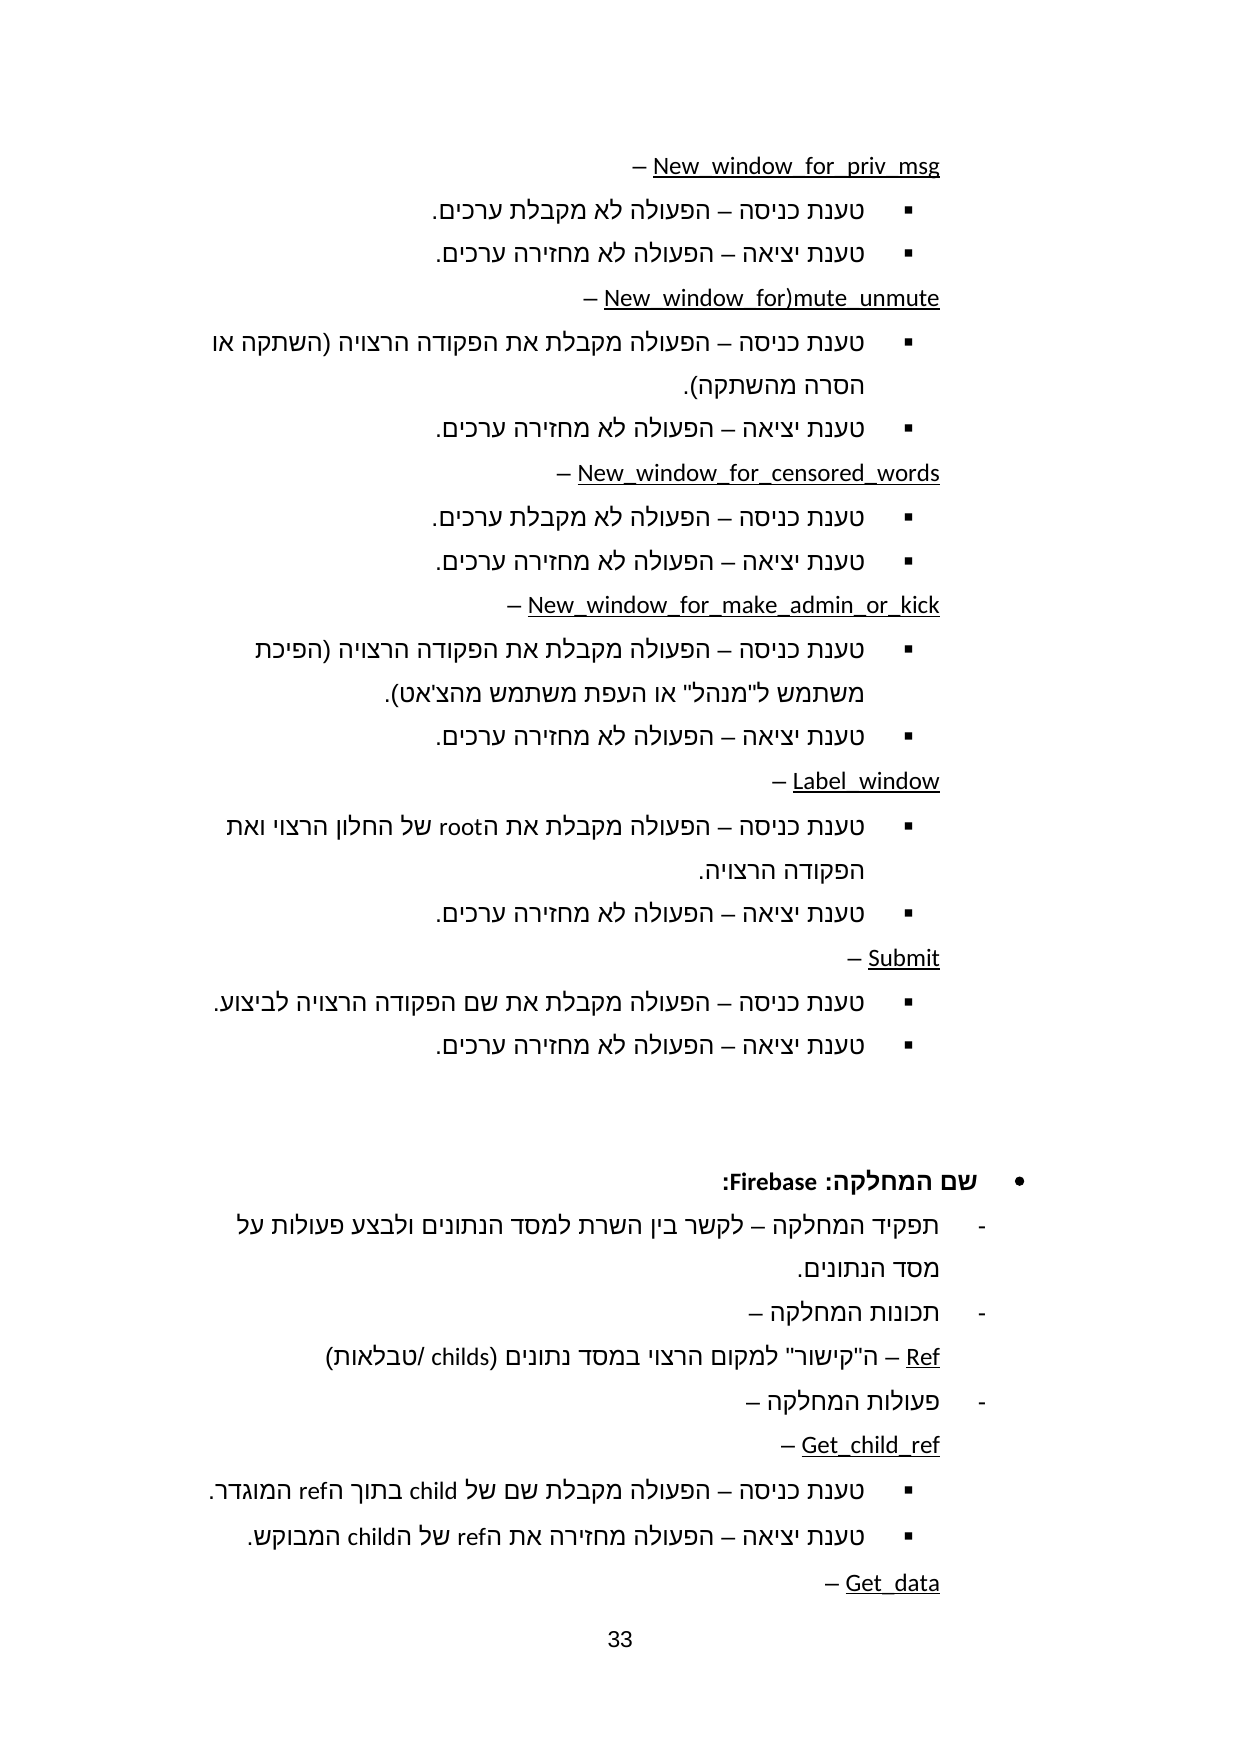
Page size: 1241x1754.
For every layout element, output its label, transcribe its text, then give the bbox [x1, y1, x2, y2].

list תפקיד המחלקה – לקשר בין השרת למסד הנתונים ולבצע פעולות על מסד הנתונים. [187, 1211, 978, 1283]
list טענת יציאה – הפעולה לא מחזירה ערכים. [187, 546, 903, 575]
list טענת כניסה – הפעולה לא מקבלת ערכים. [187, 503, 903, 532]
list תכונות המחלקה – [187, 1298, 978, 1326]
list Get_data – [187, 1567, 940, 1597]
list Submit – [187, 942, 940, 972]
list טענת יציאה – הפעולה לא מחזירה ערכים. [187, 414, 903, 443]
list טענת כניסה – הפעולה מקבלת את הפקודה הרצויה (השתקה או הסרה מהשתקה). [187, 328, 903, 400]
list Ref – ה"קישור" למקום הרצוי במסד נתונים (childs /טבלאות) [187, 1341, 940, 1371]
list טענת כניסה – הפעולה מקבלת שם של child בתוך הref המוגדר. [187, 1475, 903, 1506]
list טענת יציאה – הפעולה לא מחזירה ערכים. [187, 1031, 903, 1060]
list טענת כניסה – הפעולה מקבלת את הפקודה הרצויה (הפיכת משתמש ל"מנהל" או העפת משתמש מהצ'אט). [187, 635, 903, 707]
list New_window_for_censored_words – [187, 457, 940, 488]
list טענת כניסה – הפעולה לא מקבלת ערכים. [187, 196, 903, 224]
list New_window_for)mute_unmute – [187, 282, 940, 313]
list טענת יציאה – הפעולה לא מחזירה ערכים. [187, 239, 903, 268]
list שם המחלקה: Firebase: [187, 1166, 1015, 1196]
list New_window_for_priv_msg – [187, 150, 940, 181]
list טענת יציאה – הפעולה לא מחזירה ערכים. [187, 722, 903, 751]
list טענת יציאה – הפעולה מחזירה את הref של הchild המבוקש. [187, 1521, 903, 1552]
list New_window_for_make_admin_or_kick – [187, 590, 940, 620]
list פעולות המחלקה – [187, 1386, 978, 1415]
list טענת כניסה – הפעולה מקבלת את הroot של החלון הרצוי ואת הפקודה הרצויה. [187, 811, 903, 884]
list Label_window – [187, 765, 940, 796]
list טענת יציאה – הפעולה לא מחזירה ערכים. [187, 899, 903, 928]
list טענת כניסה – הפעולה מקבלת את שם הפקודה הרצויה לביצוע. [187, 988, 903, 1017]
list Get_child_ref – [187, 1429, 940, 1460]
